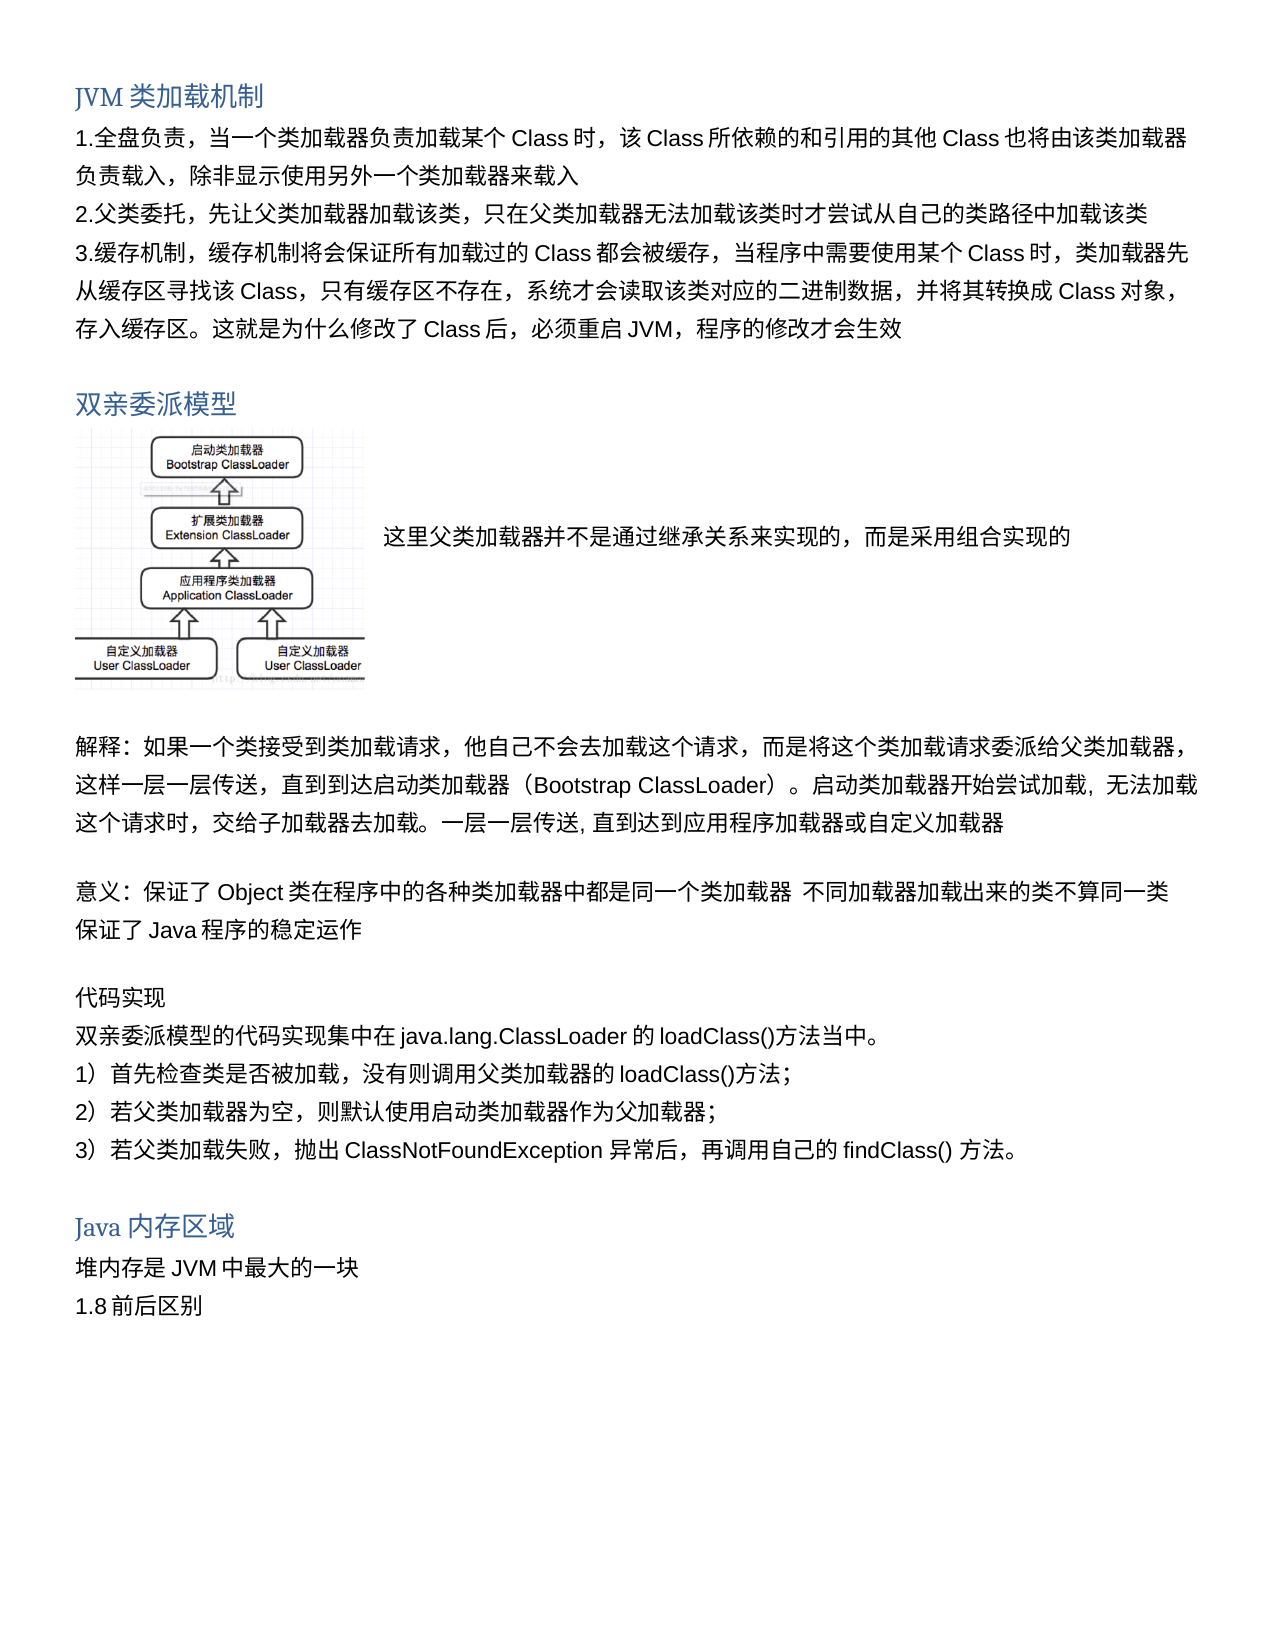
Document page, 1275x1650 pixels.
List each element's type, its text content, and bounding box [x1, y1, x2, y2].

subtitle JVM类加载机制 [75, 75, 1200, 114]
picture [75, 428, 365, 692]
subtitle Java内存区域 [75, 1205, 1200, 1244]
text 代码实现 [75, 980, 1200, 1013]
text 2）若父类加载器为空，则默认使用启动类加载器作为父加载器； [75, 1094, 1200, 1127]
text 3）若父类加载失败，抛出ClassNotFoundException 异常后，再调用自己的findClass() 方法。 [75, 1132, 1200, 1166]
text 1）首先检查类是否被加载，没有则调用父类加载器的loadClass()方法； [75, 1056, 1200, 1089]
text 3.缓存机制，缓存机制将会保证所有加载过的Class都会被缓存，当程序中需要使用某个Class时，类加载器先从缓存区寻找该Class，只有缓存区不存在，系统才会读取该类对应的二进制数据，并将其转换成Class对象，存入缓存区。这就是为什么修改了Class后，必须重启JVM，程序的修改才会生效 [75, 234, 1200, 344]
text 堆内存是JVM中最大的一块 [75, 1250, 1200, 1283]
text 解释：如果一个类接受到类加载请求，他自己不会去加载这个请求，而是将这个类加载请求委派给父类加载器，这样一层一层传送，直到到达启动类加载器（Bootstrap ClassLoader）。启动类加载器开始尝试加载, 无法加载这个请求时，交给子加载器去加载。一层一层传送, 直到达到应用程序加载器或自定义加载器 [75, 729, 1200, 838]
text 2.父类委托，先让父类加载器加载该类，只在父类加载器无法加载该类时才尝试从自己的类路径中加载该类 [75, 196, 1200, 229]
text 1.全盘负责，当一个类加载器负责加载某个Class时，该Class所依赖的和引用的其他Class也将由该类加载器负责载入，除非显示使用另外一个类加载器来载入 [75, 120, 1200, 191]
text 1.8前后区别 [75, 1288, 1200, 1321]
text 双亲委派模型的代码实现集中在java.lang.ClassLoader的loadClass()方法当中。 [75, 1018, 1200, 1051]
subtitle 双亲委派模型 [75, 383, 1200, 422]
text 这里父类加载器并不是通过继承关系来实现的，而是采用组合实现的 [75, 519, 1200, 724]
text 意义：保证了Object类在程序中的各种类加载器中都是同一个类加载器 不同加载器加载出来的类不算同一类 保证了Java程序的稳定运作 [75, 873, 1200, 945]
